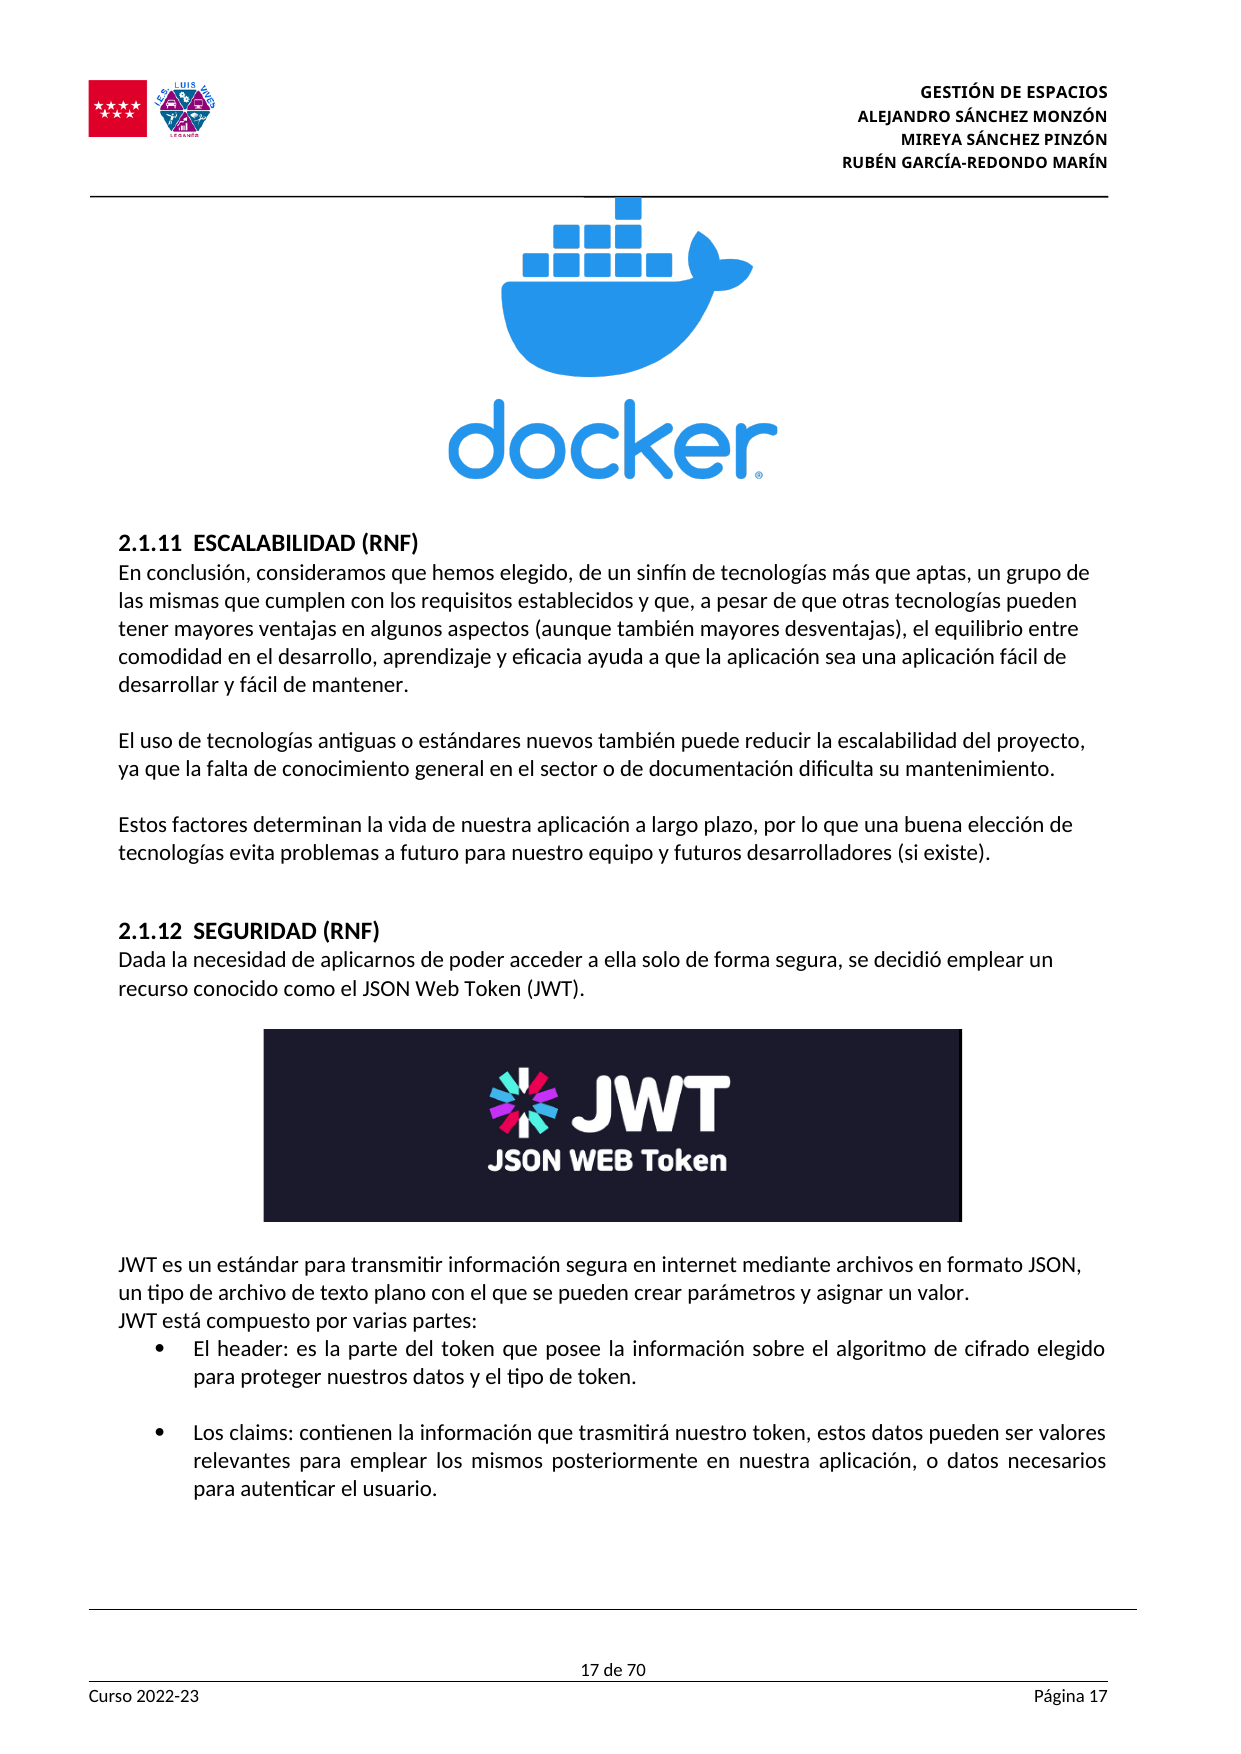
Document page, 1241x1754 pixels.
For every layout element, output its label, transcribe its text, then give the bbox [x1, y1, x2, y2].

text JWT está compuesto por varias partes: [118, 1306, 1107, 1334]
subtitle ESCALABILIDAD (RNF) [118, 527, 1107, 558]
text Dada la necesidad de aplicarnos de poder acceder a ella solo de forma segura, se decidió emplear un recurso conocido como el JSON Web Token (JWT). [118, 946, 1107, 1002]
picture [87, 80, 215, 136]
text El uso de tecnologías antiguas o estándares nuevos también puede reducir la escalabilidad del proyecto, ya que la falta de conocimiento general en el sector o de documentación dificulta su mantenimiento. Estos factores determinan la vida de nuestra aplicación a largo plazo, por lo que una buena elección de tecnologías evita problemas a futuro para nuestro equipo y futuros desarrolladores (si existe). [118, 726, 1107, 866]
list El header: es la parte del token que posee la información sobre el algoritmo de cifrado elegido para proteger nuestros datos y el tipo de token. [156, 1334, 1107, 1390]
picture [263, 1029, 963, 1222]
subtitle SEGURIDAD (RNF) [118, 915, 1107, 946]
list Los claims: contienen la información que trasmitirá nuestro token, estos datos pueden ser valores relevantes para emplear los mismos posteriormente en nuestra aplicación, o datos necesarios para autenticar el usuario. [156, 1418, 1107, 1502]
text JWT es un estándar para transmitir información segura en internet mediante archivos en formato JSON, un tipo de archivo de texto plano con el que se pueden crear parámetros y asignar un valor. [118, 1250, 1107, 1306]
text En conclusión, consideramos que hemos elegido, de un sinfín de tecnologías más que aptas, un grupo de las mismas que cumplen con los requisitos establecidos y que, a pesar de que otras tecnologías pueden tener mayores ventajas en algunos aspectos (aunque también mayores desventajas), el equilibrio entre comodidad en el desarrollo, aprendizaje y eficacia ayuda a que la aplicación sea una aplicación fácil de desarrollar y fácil de mantener. [118, 558, 1107, 698]
picture [448, 197, 778, 479]
